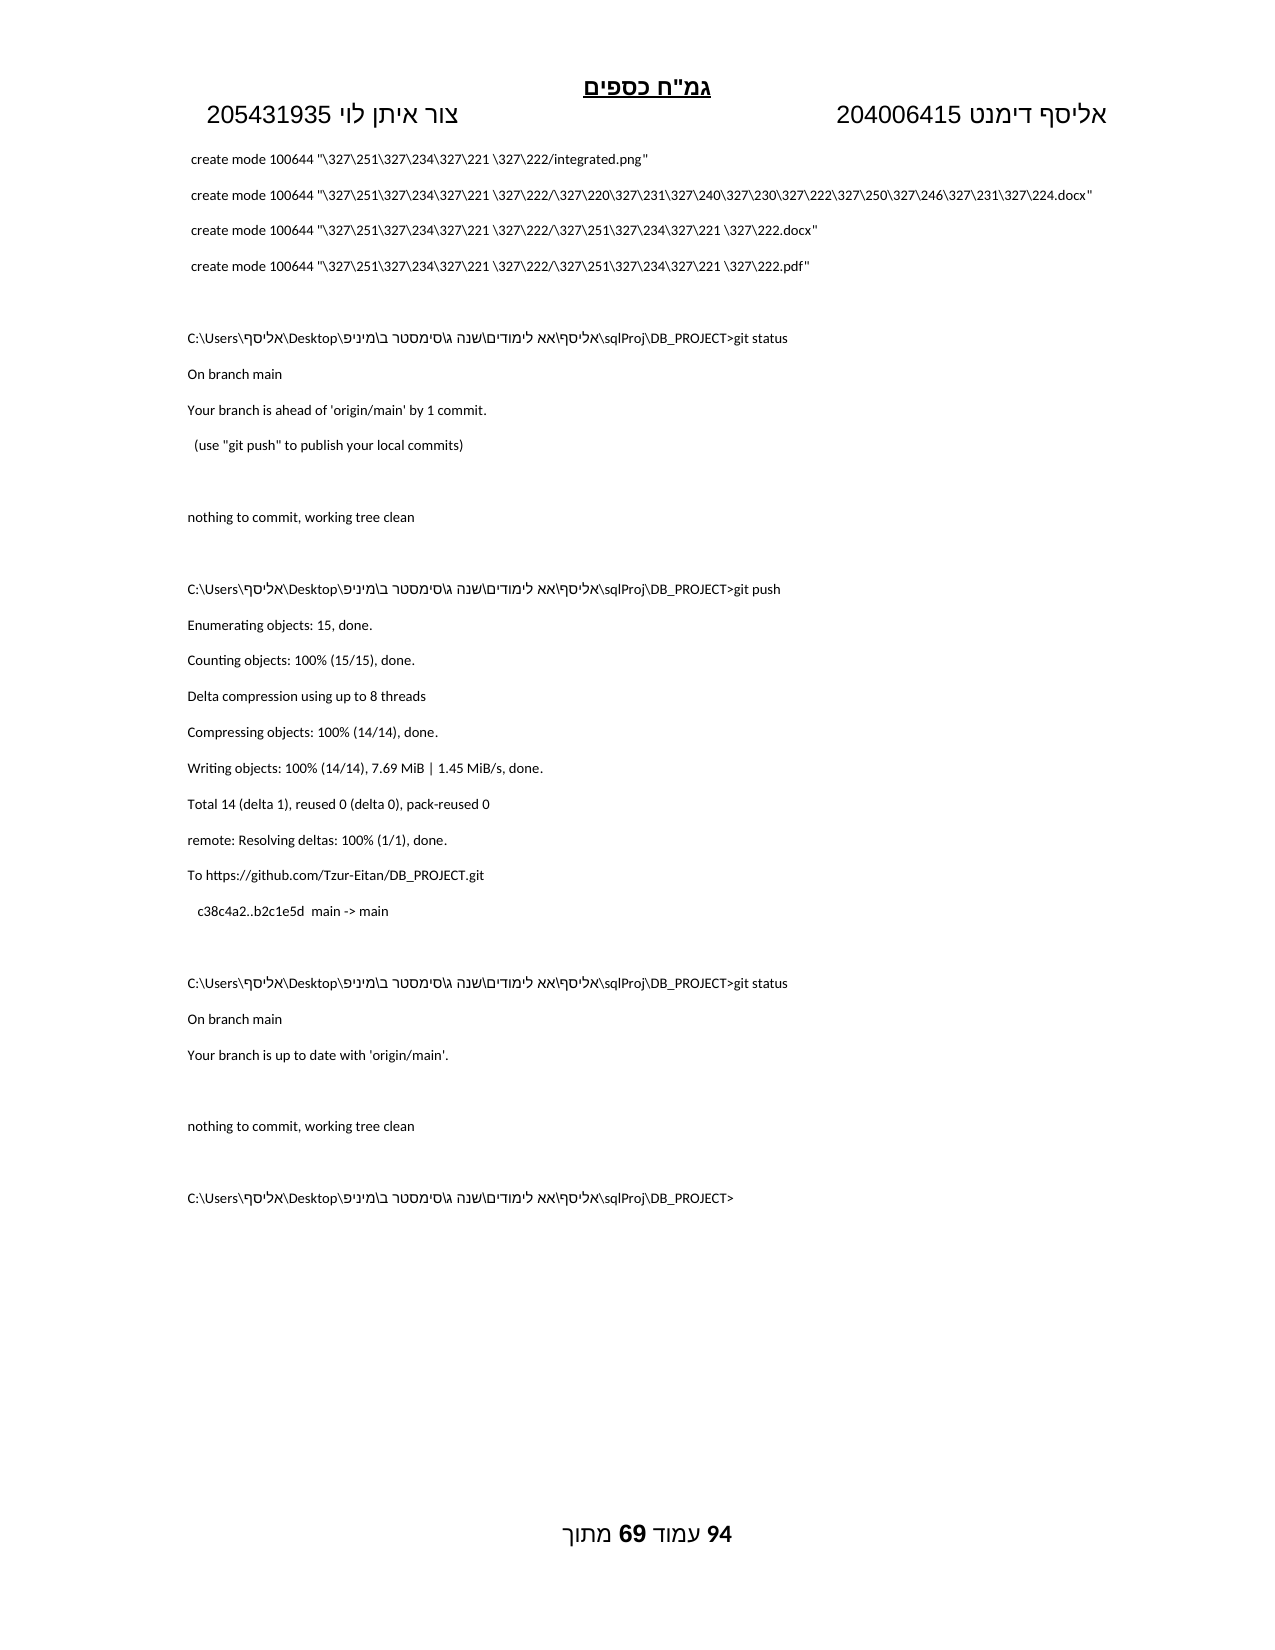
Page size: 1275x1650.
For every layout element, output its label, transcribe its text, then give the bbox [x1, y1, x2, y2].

text Delta compression using up to 8 threads [187, 687, 1106, 705]
text C:\Users\אליסף\Desktop\אליסף\אא לימודים\שנה ג\סימסטר ב\מיניפ\sqlProj\DB_PROJECT>git push [187, 580, 1106, 598]
text c38c4a2..b2c1e5d main -> main [187, 902, 1106, 920]
text On branch main [187, 365, 1106, 383]
text Writing objects: 100% (14/14), 7.69 MiB | 1.45 MiB/s, done. [187, 759, 1106, 777]
text C:\Users\אליסף\Desktop\אליסף\אא לימודים\שנה ג\סימסטר ב\מיניפ\sqlProj\DB_PROJECT> [187, 1189, 1106, 1207]
text Enumerating objects: 15, done. [187, 616, 1106, 634]
text create mode 100644 "\327\251\327\234\327\221 \327\222/\327\251\327\234\327\221 \327\222.pdf" [187, 257, 1106, 275]
text create mode 100644 "\327\251\327\234\327\221 \327\222/\327\251\327\234\327\221 \327\222.docx" [187, 222, 1106, 239]
text nothing to commit, working tree clean [187, 1117, 1106, 1135]
text C:\Users\אליסף\Desktop\אליסף\אא לימודים\שנה ג\סימסטר ב\מיניפ\sqlProj\DB_PROJECT>git status [187, 329, 1106, 347]
text nothing to commit, working tree clean [187, 508, 1106, 526]
text To https://github.com/Tzur-Eitan/DB_PROJECT.git [187, 867, 1106, 884]
text C:\Users\אליסף\Desktop\אליסף\אא לימודים\שנה ג\סימסטר ב\מיניפ\sqlProj\DB_PROJECT>git status [187, 974, 1106, 992]
text create mode 100644 "\327\251\327\234\327\221 \327\222/\327\220\327\231\327\240\327\230\327\222\327\250\327\246\327\231\327\224.docx" [187, 186, 1106, 204]
text Your branch is up to date with 'origin/main'. [187, 1046, 1106, 1064]
text On branch main [187, 1010, 1106, 1028]
text Counting objects: 100% (15/15), done. [187, 652, 1106, 669]
text remote: Resolving deltas: 100% (1/1), done. [187, 831, 1106, 849]
text Total 14 (delta 1), reused 0 (delta 0), pack-reused 0 [187, 795, 1106, 813]
text create mode 100644 "\327\251\327\234\327\221 \327\222/integrated.png" [187, 150, 1106, 168]
text Compressing objects: 100% (14/14), done. [187, 723, 1106, 741]
text Your branch is ahead of 'origin/main' by 1 commit. [187, 401, 1106, 419]
text (use "git push" to publish your local commits) [187, 437, 1106, 454]
